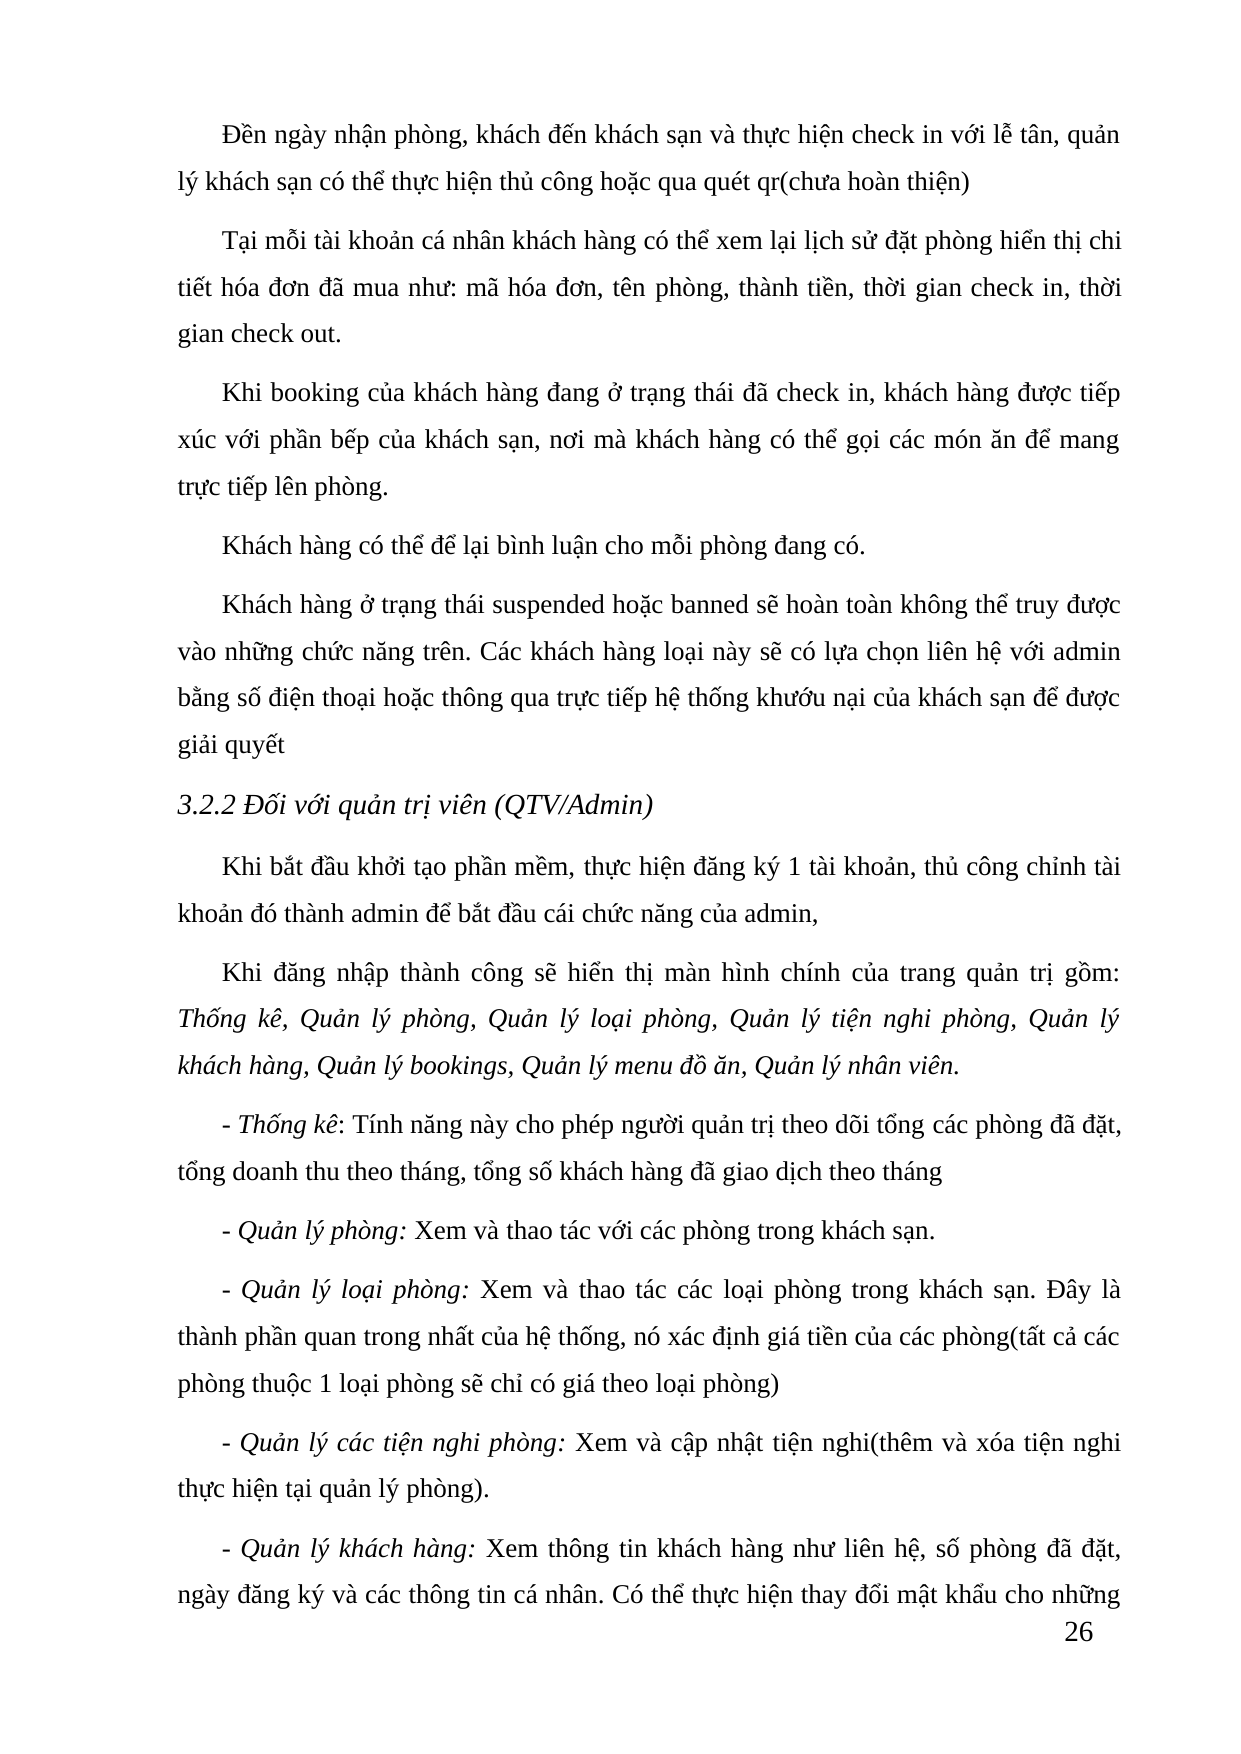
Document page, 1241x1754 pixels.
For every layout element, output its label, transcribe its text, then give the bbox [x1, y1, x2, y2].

text Khi đăng nhập thành công sẽ hiển thị màn hình chính của trang quản trị gồm: Thống kê, Quản lý phòng, Quản lý loại phòng, Quản lý tiện nghi phòng, Quản lý khách hàng, Quản lý bookings, Quản lý menu đồ ăn, Quản lý nhân viên. [177, 956, 1122, 1080]
text Tại mỗi tài khoản cá nhân khách hàng có thể xem lại lịch sử đặt phòng hiển thị chi tiết hóa đơn đã mua như: mã hóa đơn, tên phòng, thành tiền, thời gian check in, thời gian check out. [177, 224, 1122, 348]
text Đền ngày nhận phòng, khách đến khách sạn và thực hiện check in với lễ tân, quản lý khách sạn có thể thực hiện thủ công hoặc qua quét qr(chưa hoàn thiện) [177, 118, 1122, 196]
text Khách hàng ở trạng thái suspended hoặc banned sẽ hoàn toàn không thể truy được vào những chức năng trên. Các khách hàng loại này sẽ có lựa chọn liên hệ với admin bằng số điện thoại hoặc thông qua trực tiếp hệ thống khướu nại của khách sạn để được giải quyết [177, 588, 1122, 759]
text - Thống kê: Tính năng này cho phép người quản trị theo dõi tổng các phòng đã đặt, tổng doanh thu theo tháng, tổng số khách hàng đã giao dịch theo tháng [177, 1108, 1122, 1186]
text - Quản lý loại phòng: Xem và thao tác các loại phòng trong khách sạn. Đây là thành phần quan trong nhất của hệ thống, nó xác định giá tiền của các phòng(tất cả các phòng thuộc 1 loại phòng sẽ chỉ có giá theo loại phòng) [177, 1273, 1122, 1398]
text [177, 1532, 1122, 1609]
text Khi booking của khách hàng đang ở trạng thái đã check in, khách hàng được tiếp xúc với phần bếp của khách sạn, nơi mà khách hàng có thể gọi các món ăn để mang trực tiếp lên phòng. [177, 376, 1122, 501]
text Khi bắt đầu khởi tạo phần mềm, thực hiện đăng ký 1 tài khoản, thủ công chỉnh tài khoản đó thành admin để bắt đầu cái chức năng của admin, [177, 850, 1122, 928]
text Khách hàng có thể để lại bình luận cho mỗi phòng đang có. [177, 529, 1122, 560]
text - Quản lý các tiện nghi phòng: Xem và cập nhật tiện nghi(thêm và xóa tiện nghi thực hiện tại quản lý phòng). [177, 1426, 1122, 1504]
text - Quản lý phòng: Xem và thao tác với các phòng trong khách sạn. [177, 1214, 1122, 1245]
text Đối với quản trị viên (QTV/Admin) [177, 787, 1122, 821]
